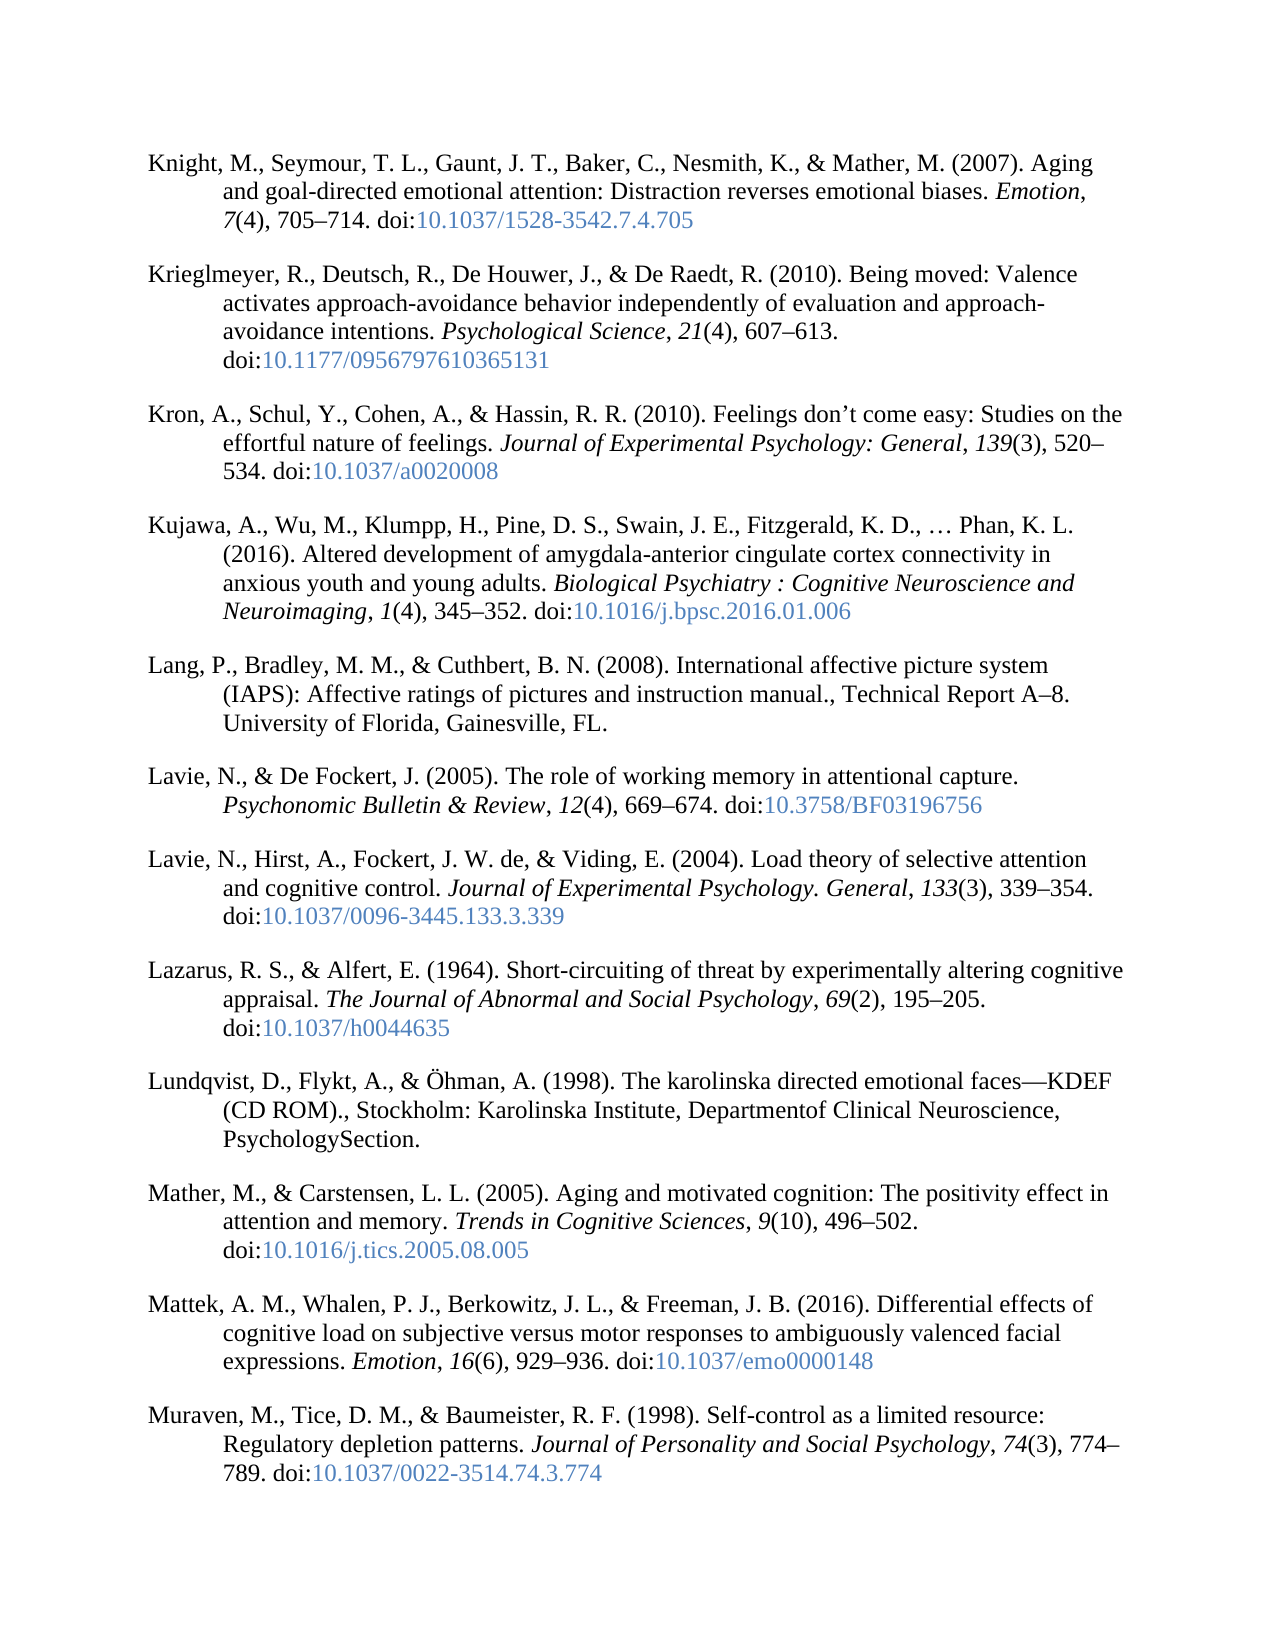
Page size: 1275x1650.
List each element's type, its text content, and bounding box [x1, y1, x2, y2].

text Knight, M., Seymour, T. L., Gaunt, J. T., Baker, C., Nesmith, K., & Mather, M. (2007). Aging and goal-directed emotional attention: Distraction reverses emotional biases. Emotion, 7(4), 705–714. doi:10.1037/1528-3542.7.4.705 [148, 148, 1127, 234]
text Muraven, M., Tice, D. M., & Baumeister, R. F. (1998). Self-control as a limited resource: Regulatory depletion patterns. Journal of Personality and Social Psychology, 74(3), 774–789. doi:10.1037/0022-3514.74.3.774 [148, 1400, 1127, 1486]
text Kujawa, A., Wu, M., Klumpp, H., Pine, D. S., Swain, J. E., Fitzgerald, K. D., … Phan, K. L. (2016). Altered development of amygdala-anterior cingulate cortex connectivity in anxious youth and young adults. Biological Psychiatry : Cognitive Neuroscience and Neuroimaging, 1(4), 345–352. doi:10.1016/j.bpsc.2016.01.006 [148, 510, 1127, 625]
text Mattek, A. M., Whalen, P. J., Berkowitz, J. L., & Freeman, J. B. (2016). Differential effects of cognitive load on subjective versus motor responses to ambiguously valenced facial expressions. Emotion, 16(6), 929–936. doi:10.1037/emo0000148 [148, 1289, 1127, 1375]
text Kron, A., Schul, Y., Cohen, A., & Hassin, R. R. (2010). Feelings don’t come easy: Studies on the effortful nature of feelings. Journal of Experimental Psychology: General, 139(3), 520–534. doi:10.1037/a0020008 [148, 399, 1127, 485]
text Lavie, N., Hirst, A., Fockert, J. W. de, & Viding, E. (2004). Load theory of selective attention and cognitive control. Journal of Experimental Psychology. General, 133(3), 339–354. doi:10.1037/0096-3445.133.3.339 [148, 844, 1127, 930]
text Lang, P., Bradley, M. M., & Cuthbert, B. N. (2008). International affective picture system (IAPS): Affective ratings of pictures and instruction manual., Technical Report A–8. University of Florida, Gainesville, FL. [148, 650, 1127, 736]
text Lavie, N., & De Fockert, J. (2005). The role of working memory in attentional capture. Psychonomic Bulletin & Review, 12(4), 669–674. doi:10.3758/BF03196756 [148, 761, 1127, 819]
text Lazarus, R. S., & Alfert, E. (1964). Short-circuiting of threat by experimentally altering cognitive appraisal. The Journal of Abnormal and Social Psychology, 69(2), 195–205. doi:10.1037/h0044635 [148, 955, 1127, 1041]
text Krieglmeyer, R., Deutsch, R., De Houwer, J., & De Raedt, R. (2010). Being moved: Valence activates approach-avoidance behavior independently of evaluation and approach-avoidance intentions. Psychological Science, 21(4), 607–613. doi:10.1177/0956797610365131 [148, 259, 1127, 374]
text Lundqvist, D., Flykt, A., & Öhman, A. (1998). The karolinska directed emotional faces—KDEF (CD ROM)., Stockholm: Karolinska Institute, Departmentof Clinical Neuroscience, PsychologySection. [148, 1066, 1127, 1153]
text Mather, M., & Carstensen, L. L. (2005). Aging and motivated cognition: The positivity effect in attention and memory. Trends in Cognitive Sciences, 9(10), 496–502. doi:10.1016/j.tics.2005.08.005 [148, 1178, 1127, 1264]
